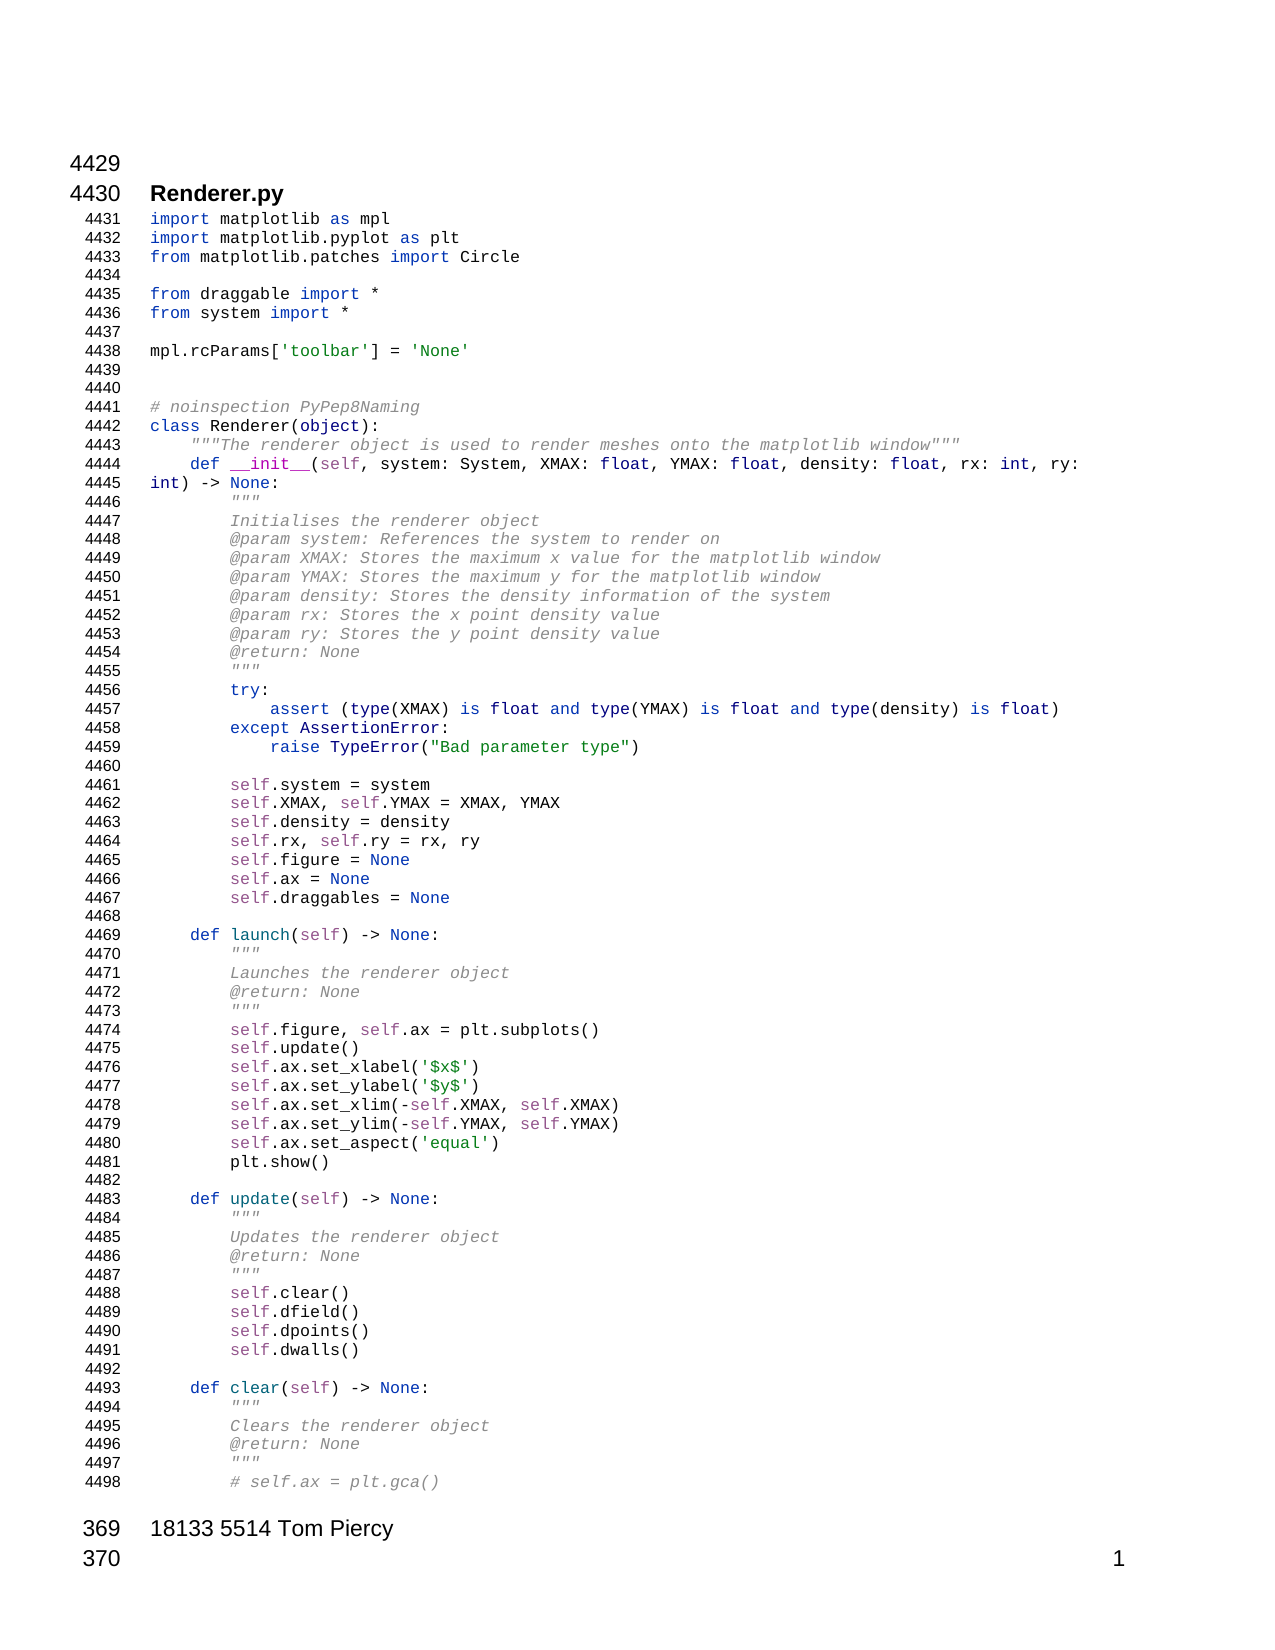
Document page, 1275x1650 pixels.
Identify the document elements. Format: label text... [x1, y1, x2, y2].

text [150, 210, 1125, 1492]
text Renderer.py [150, 180, 1125, 207]
